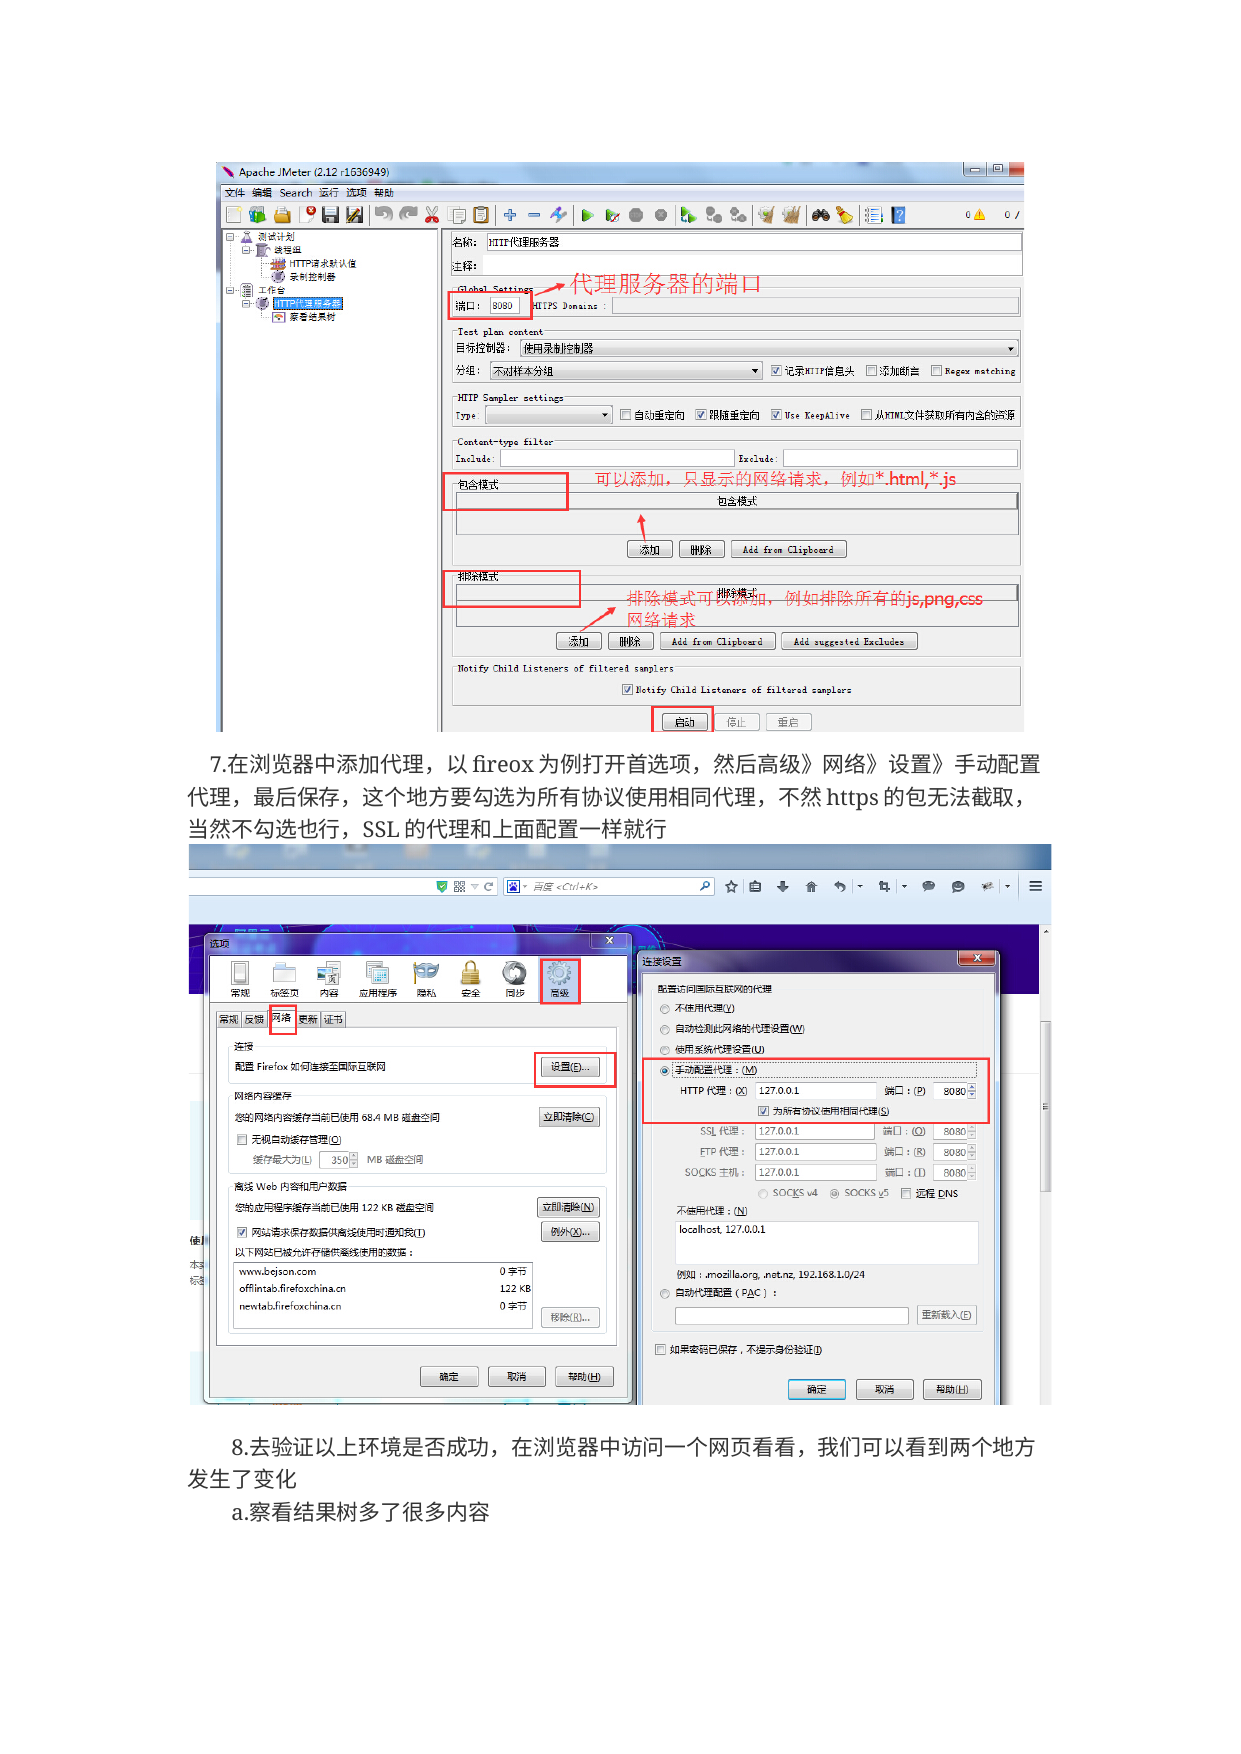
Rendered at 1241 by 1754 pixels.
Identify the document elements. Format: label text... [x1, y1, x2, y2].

text 7.在浏览器中添加代理，以fireox为例打开首选项，然后高级》网络》设置》手动配置代理，最后保存，这个地方要勾选为所有协议使用相同代理，不然https的包无法截取，当然不勾选也行，SSL的代理和上面配置一样就行 [187, 747, 1053, 844]
text 8.去验证以上环境是否成功，在浏览器中访问一个网页看看，我们可以看到两个地方发生了变化 a.察看结果树多了很多内容 [187, 1429, 1053, 1527]
picture [188, 844, 1052, 1405]
picture [216, 162, 1025, 732]
